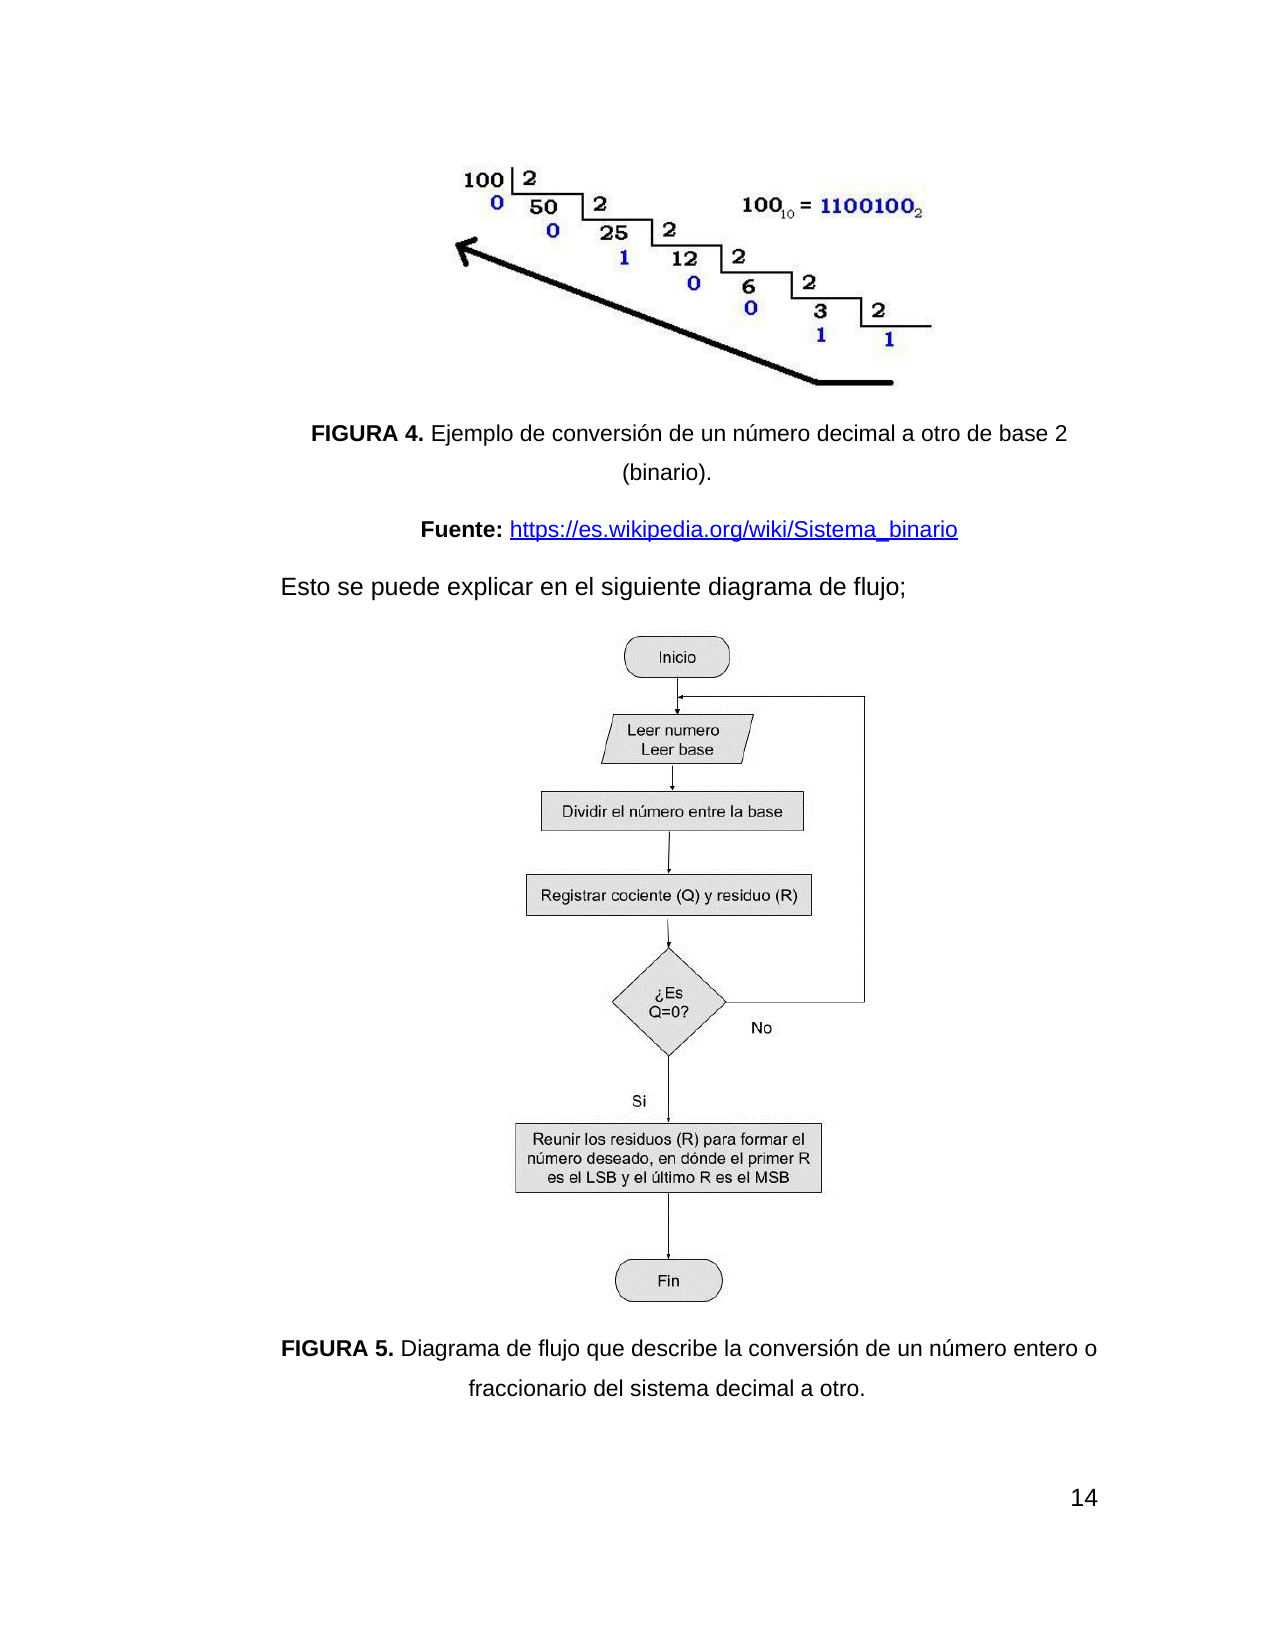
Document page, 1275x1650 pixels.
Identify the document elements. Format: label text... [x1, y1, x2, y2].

text FIGURA 4. Ejemplo de conversión de un número decimal a otro de base 2 (binario). [236, 420, 1098, 486]
text Fuente: https://es.wikipedia.org/wiki/Sistema_binario [236, 516, 1098, 542]
picture [443, 147, 935, 389]
text FIGURA 5. Diagrama de flujo que describe la conversión de un número entero o fraccionario del sistema decimal a otro. [236, 1335, 1098, 1401]
text Esto se puede explicar en el siguiente diagrama de flujo; [236, 572, 1098, 600]
picture [508, 631, 870, 1304]
